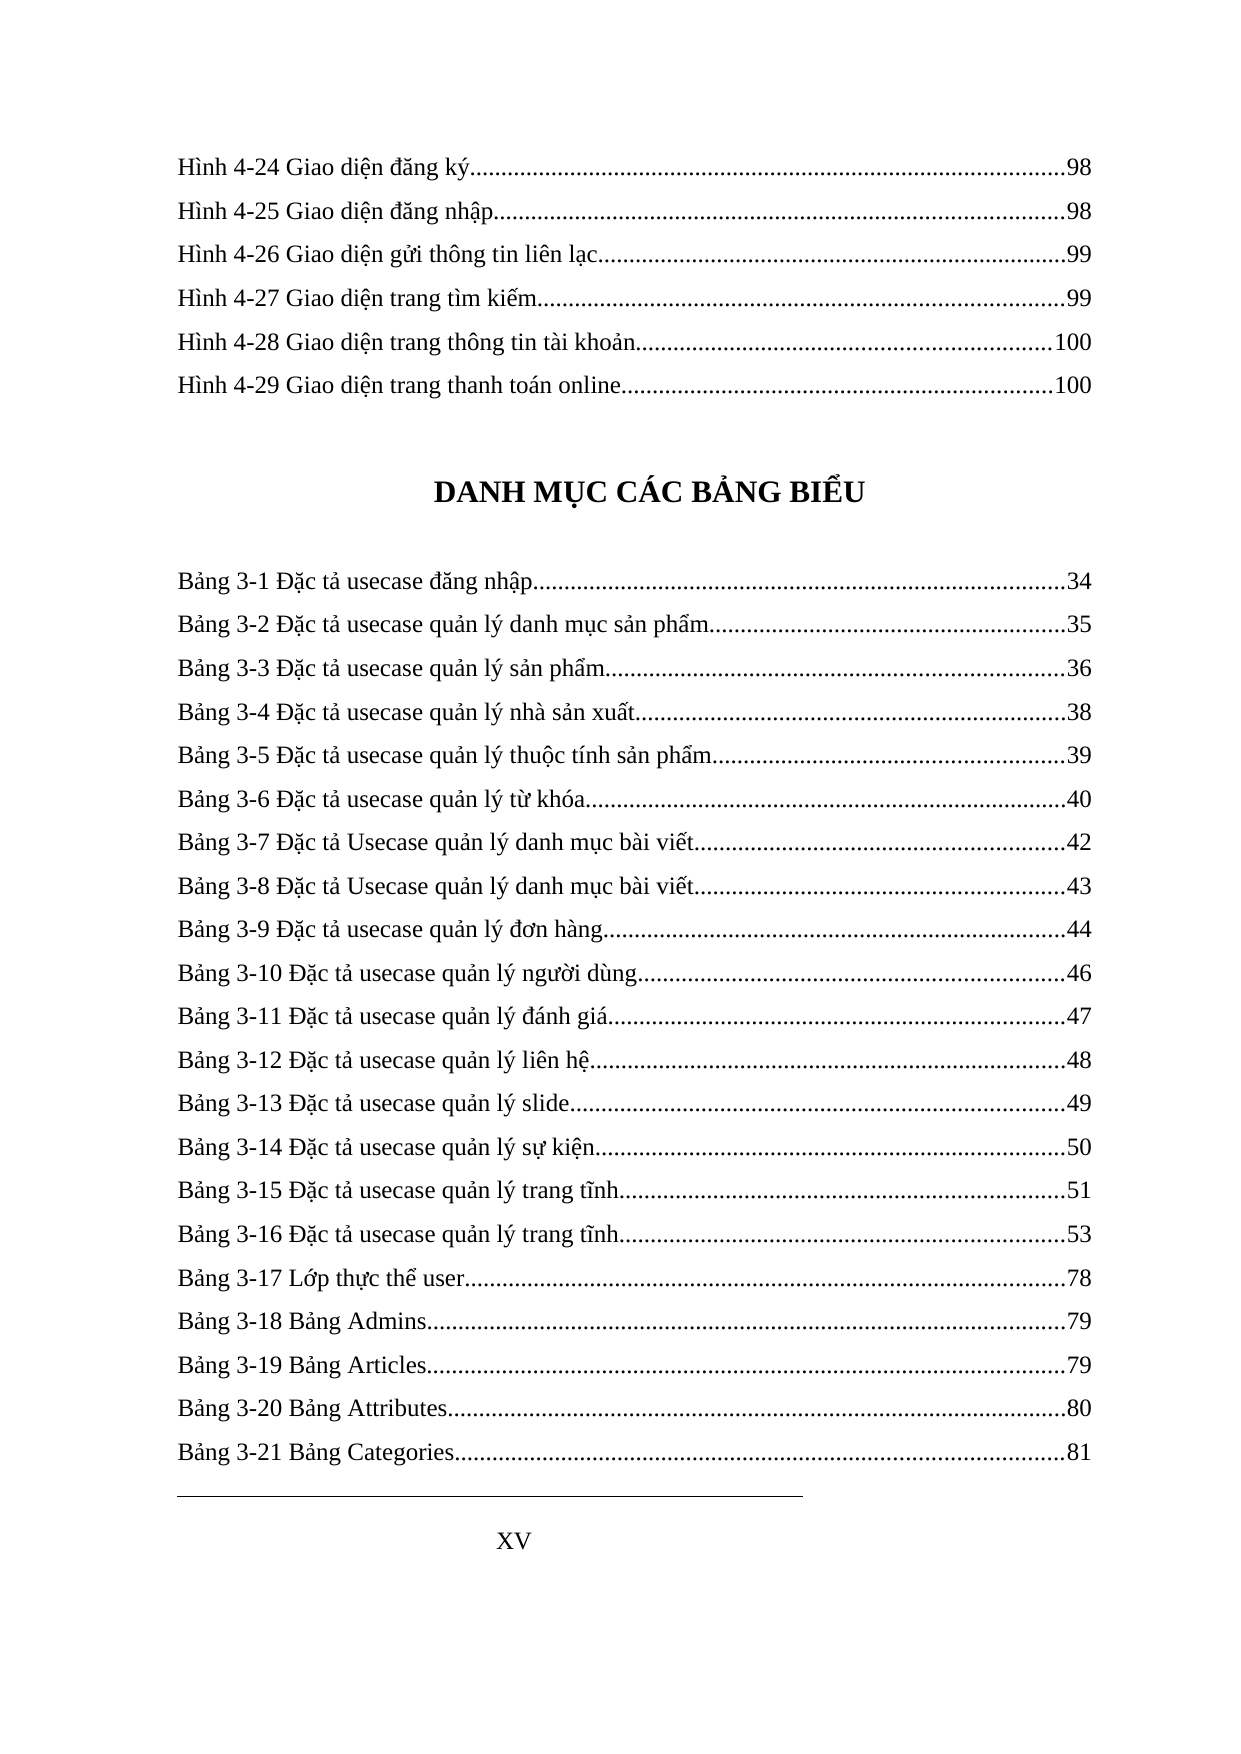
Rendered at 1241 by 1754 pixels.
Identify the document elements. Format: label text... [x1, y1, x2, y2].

text Bảng 3-16 Đặc tả usecase quản lý trang tĩnh 53 [177, 1219, 1122, 1248]
subtitle DANH MỤC CÁC BẢNG BIỂU [177, 473, 1122, 509]
text Hình 4-25 Giao diện đăng nhập 98 [177, 196, 1122, 225]
text Hình 4-27 Giao diện trang tìm kiếm 99 [177, 283, 1122, 312]
text Bảng 3-17 Lớp thực thể user 78 [177, 1263, 1122, 1291]
text Bảng 3-8 Đặc tả Usecase quản lý danh mục bài viết 43 [177, 871, 1122, 899]
text Bảng 3-20 Bảng Attributes 80 [177, 1393, 1122, 1422]
text Bảng 3-3 Đặc tả usecase quản lý sản phẩm 36 [177, 653, 1122, 682]
text Bảng 3-2 Đặc tả usecase quản lý danh mục sản phẩm 35 [177, 609, 1122, 638]
text Hình 4-26 Giao diện gửi thông tin liên lạc 99 [177, 239, 1122, 268]
text Bảng 3-12 Đặc tả usecase quản lý liên hệ 48 [177, 1045, 1122, 1074]
text Bảng 3-9 Đặc tả usecase quản lý đơn hàng 44 [177, 914, 1122, 943]
text Bảng 3-1 Đặc tả usecase đăng nhập 34 [177, 566, 1122, 595]
text Hình 4-28 Giao diện trang thông tin tài khoản 100 [177, 327, 1122, 355]
text Bảng 3-13 Đặc tả usecase quản lý slide 49 [177, 1088, 1122, 1117]
text Bảng 3-7 Đặc tả Usecase quản lý danh mục bài viết 42 [177, 827, 1122, 856]
text Hình 4-24 Giao diện đăng ký 98 [177, 152, 1122, 181]
text Bảng 3-14 Đặc tả usecase quản lý sự kiện 50 [177, 1132, 1122, 1161]
text Bảng 3-11 Đặc tả usecase quản lý đánh giá 47 [177, 1001, 1122, 1030]
text Bảng 3-21 Bảng Categories 81 [177, 1437, 1122, 1466]
text Bảng 3-15 Đặc tả usecase quản lý trang tĩnh 51 [177, 1176, 1122, 1204]
text Bảng 3-5 Đặc tả usecase quản lý thuộc tính sản phẩm 39 [177, 740, 1122, 769]
text Hình 4-29 Giao diện trang thanh toán online 100 [177, 370, 1122, 399]
text Bảng 3-10 Đặc tả usecase quản lý người dùng 46 [177, 958, 1122, 987]
text Bảng 3-19 Bảng Articles 79 [177, 1350, 1122, 1378]
text Bảng 3-6 Đặc tả usecase quản lý từ khóa 40 [177, 784, 1122, 812]
text Bảng 3-18 Bảng Admins 79 [177, 1306, 1122, 1335]
text Bảng 3-4 Đặc tả usecase quản lý nhà sản xuất 38 [177, 697, 1122, 725]
